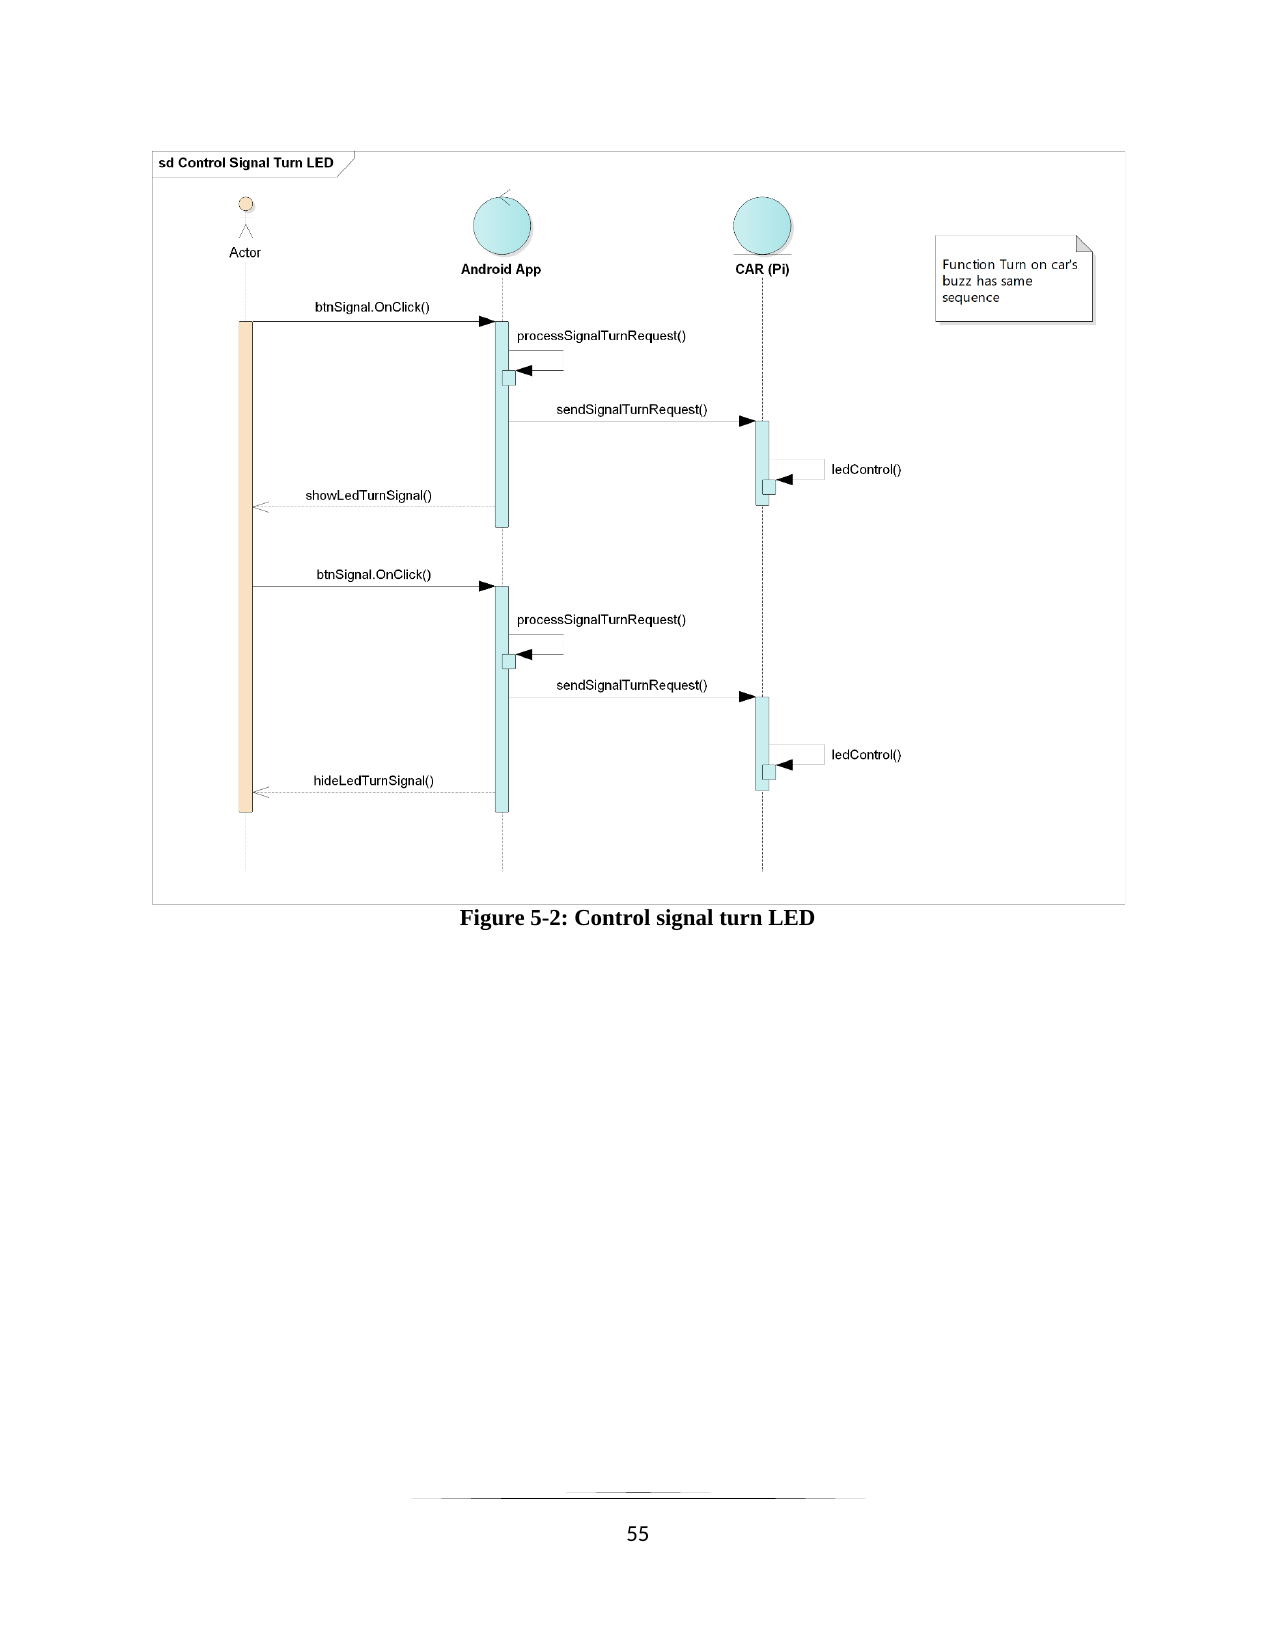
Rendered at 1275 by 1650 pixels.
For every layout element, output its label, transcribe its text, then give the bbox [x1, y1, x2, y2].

text Figure 5-2: Control signal turn LED [150, 905, 1125, 931]
picture [150, 150, 1125, 905]
